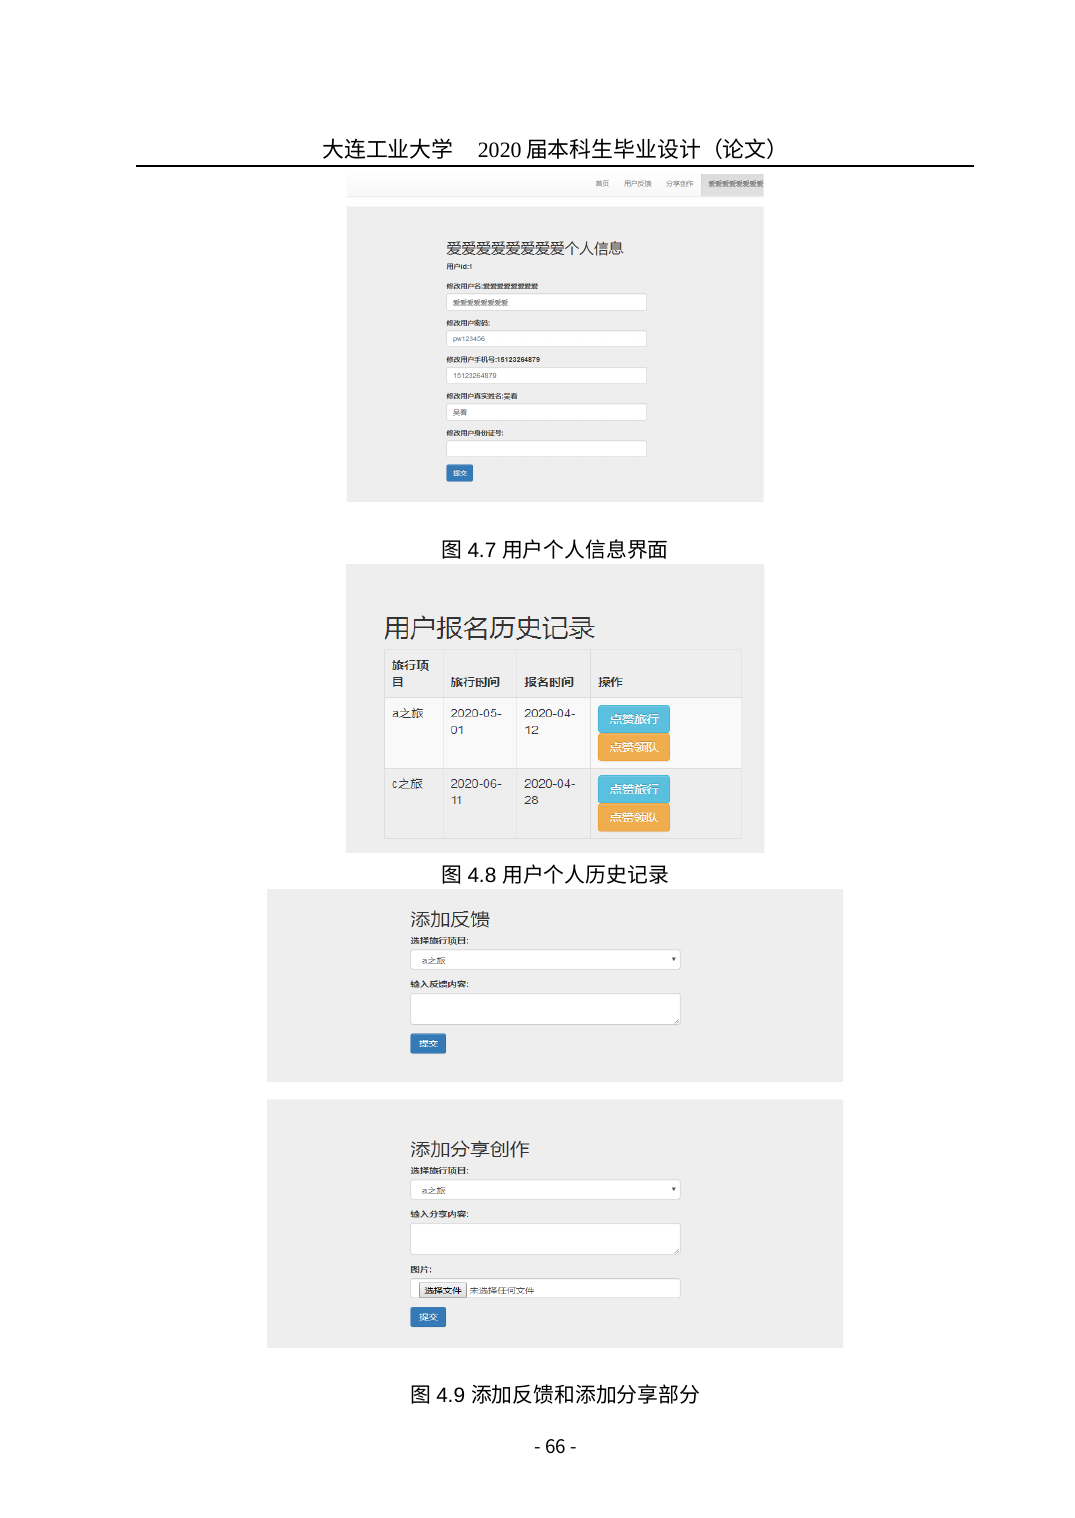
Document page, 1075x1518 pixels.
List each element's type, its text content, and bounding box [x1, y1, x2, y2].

text 图 4.9 添加反馈和添加分享部分 [136, 1377, 974, 1410]
text 图 4.7 用户个人信息界面 [136, 532, 974, 565]
text 图 4.8 用户个人历史记录 [136, 857, 974, 890]
picture [346, 174, 764, 502]
picture [267, 889, 844, 1348]
picture [345, 564, 765, 853]
